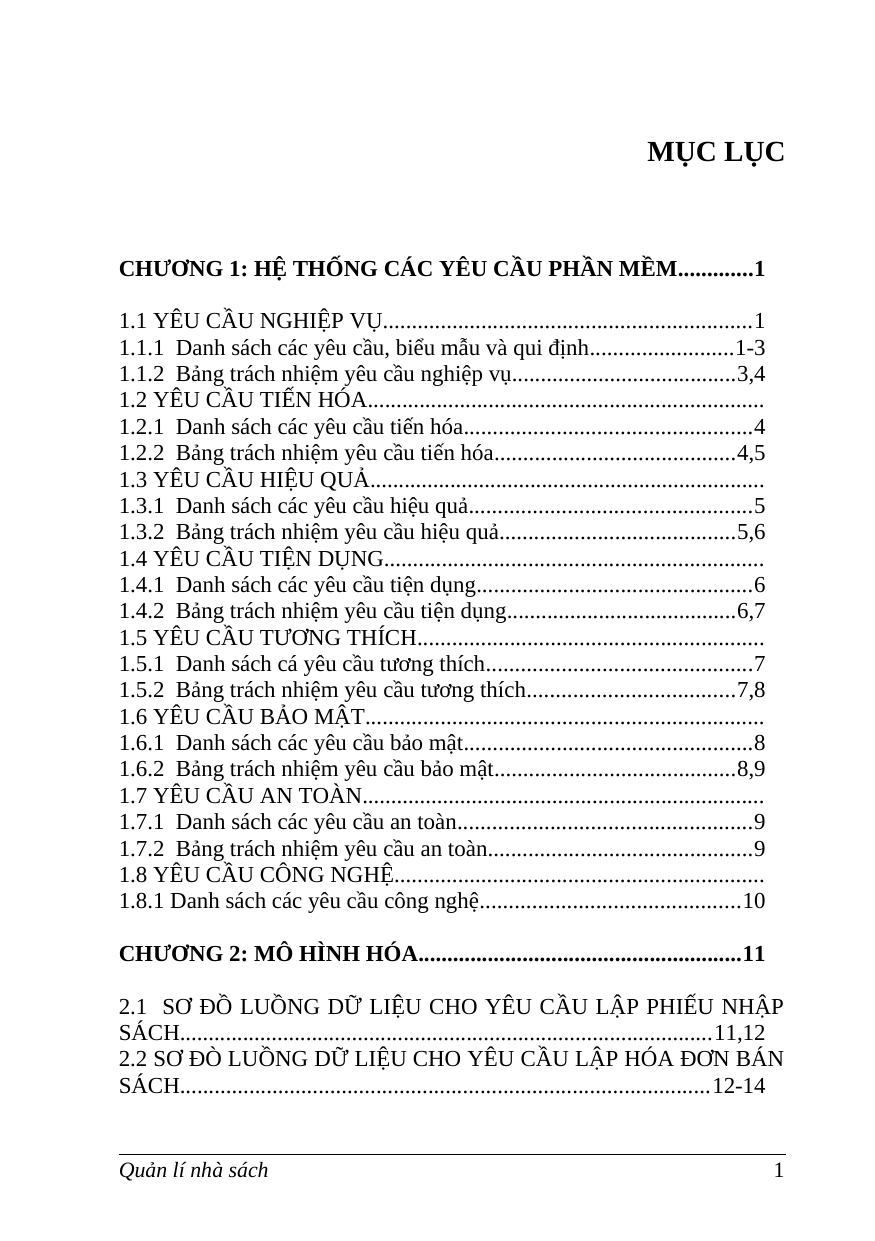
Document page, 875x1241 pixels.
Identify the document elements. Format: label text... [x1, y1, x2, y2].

text 1.8 YÊU CẦU CÔNG NGHỆ [118, 861, 786, 887]
subtitle MỤC LỤC [163, 134, 786, 167]
text 1.5.2 Bảng trách nhiệm yêu cầu tương thích 7,8 [118, 676, 786, 703]
text 1.6.2 Bảng trách nhiệm yêu cầu bảo mật 8,9 [118, 756, 786, 782]
text 2.1 SƠ ĐỒ LUỒNG DỮ LIỆU CHO YÊU CẦU LẬP PHIẾU NHẬP SÁCH 11,12 [118, 993, 786, 1045]
text 1.7.2 Bảng trách nhiệm yêu cầu an toàn 9 [118, 834, 786, 861]
text 1.3.2 Bảng trách nhiệm yêu cầu hiệu quả 5,6 [118, 518, 786, 545]
text 1.3 YÊU CẦU HIỆU QUẢ [118, 466, 786, 492]
text 1.6.1 Danh sách các yêu cầu bảo mật 8 [118, 729, 786, 756]
text CHƯƠNG 2: MÔ HÌNH HÓA 11 [118, 940, 786, 966]
text 1.5.1 Danh sách cá yêu cầu tương thích 7 [118, 650, 786, 676]
text 1.4.1 Danh sách các yêu cầu tiện dụng 6 [118, 571, 786, 597]
text 1.1.1 Danh sách các yêu cầu, biểu mẫu và qui định 1-3 [118, 334, 786, 360]
text 1.2.2 Bảng trách nhiệm yêu cầu tiến hóa 4,5 [118, 439, 786, 466]
text 1.6 YÊU CẦU BẢO MẬT [118, 703, 786, 729]
text 1.2.1 Danh sách các yêu cầu tiến hóa 4 [118, 413, 786, 439]
text 1.5 YÊU CẦU TƯƠNG THÍCH [118, 624, 786, 650]
text 2.2 SƠ ĐÒ LUỒNG DỮ LIỆU CHO YÊU CẦU LẬP HÓA ĐƠN BÁN SÁCH 12-14 [118, 1045, 786, 1098]
text 1.7.1 Danh sách các yêu cầu an toàn 9 [118, 808, 786, 834]
text 1.1 YÊU CẦU NGHIỆP VỤ 1 [118, 307, 786, 334]
text CHƯƠNG 1: HỆ THỐNG CÁC YÊU CẦU PHẦN MỀM 1 [118, 255, 786, 281]
text 1.2 YÊU CẦU TIẾN HÓA [118, 387, 786, 413]
text 1.8.1 Danh sách các yêu cầu công nghệ 10 [118, 887, 786, 914]
text 1.3.1 Danh sách các yêu cầu hiệu quả 5 [118, 492, 786, 518]
text 1.4 YÊU CẦU TIỆN DỤNG [118, 545, 786, 571]
text 1.4.2 Bảng trách nhiệm yêu cầu tiện dụng 6,7 [118, 597, 786, 624]
text 1.7 YÊU CẦU AN TOÀN [118, 782, 786, 808]
text 1.1.2 Bảng trách nhiệm yêu cầu nghiệp vụ 3,4 [118, 360, 786, 387]
